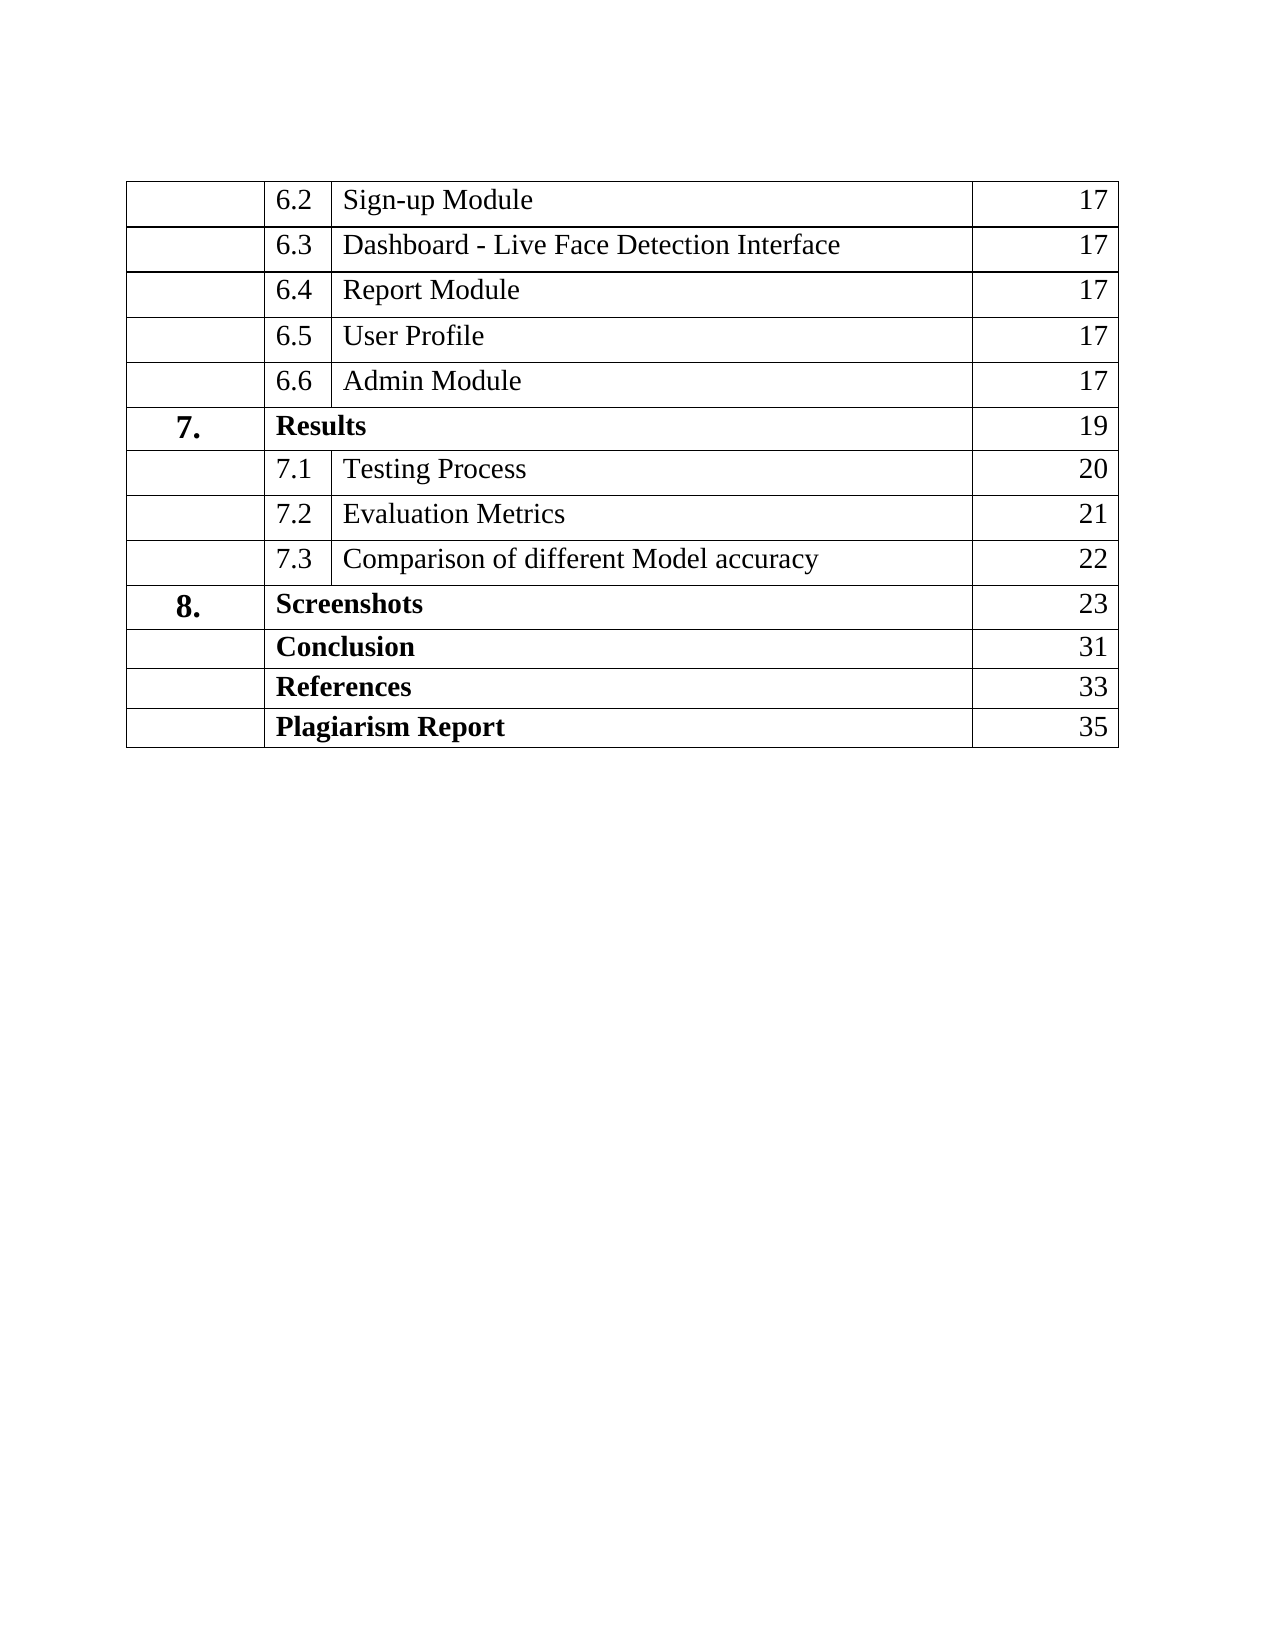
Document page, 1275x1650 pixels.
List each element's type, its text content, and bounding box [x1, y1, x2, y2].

table_cell 17 [973, 228, 1118, 271]
table_cell 17 [973, 318, 1118, 362]
table_cell 7.3 [265, 541, 331, 585]
table_cell [127, 630, 264, 668]
table_cell Conclusion [265, 630, 972, 668]
table_cell User Profile [332, 318, 972, 362]
table_cell [127, 451, 264, 495]
table_cell [127, 669, 264, 708]
table_cell [127, 709, 264, 747]
table_cell Dashboard - Live Face Detection Interface [332, 228, 972, 271]
table_cell 21 [973, 496, 1118, 540]
table_cell Results [265, 408, 972, 450]
table_cell Testing Process [332, 451, 972, 495]
table_cell 17 [973, 363, 1118, 407]
table_cell 17 [973, 182, 1118, 226]
table_cell [127, 228, 264, 271]
table_cell [127, 273, 264, 317]
table_cell 23 [973, 586, 1118, 628]
table_cell Evaluation Metrics [332, 496, 972, 540]
table_cell Screenshots [265, 586, 972, 628]
table_cell 33 [973, 669, 1118, 708]
table_cell [127, 182, 264, 226]
table_cell Plagiarism Report [265, 709, 972, 747]
table_cell 6.5 [265, 318, 331, 362]
table_cell [127, 363, 264, 407]
table_cell [127, 318, 264, 362]
table_cell Report Module [332, 273, 972, 317]
table_cell 6.6 [265, 363, 331, 407]
table_cell 31 [973, 630, 1118, 668]
table_cell 6.2 [265, 182, 331, 226]
table_cell 20 [973, 451, 1118, 495]
table_cell 7.2 [265, 496, 331, 540]
table_cell Comparison of different Model accuracy [332, 541, 972, 585]
table_cell 19 [973, 408, 1118, 450]
table_cell 8. [127, 586, 264, 628]
table_cell 6.3 [265, 228, 331, 271]
table_cell [127, 496, 264, 540]
table_cell 7. [127, 408, 264, 450]
table_cell 22 [973, 541, 1118, 585]
table_cell 6.4 [265, 273, 331, 317]
table_cell [127, 541, 264, 585]
table_cell References [265, 669, 972, 708]
table_cell 7.1 [265, 451, 331, 495]
table_cell 17 [973, 273, 1118, 317]
table_cell 35 [973, 709, 1118, 747]
table_cell Sign-up Module [332, 182, 972, 226]
table_cell Admin Module [332, 363, 972, 407]
